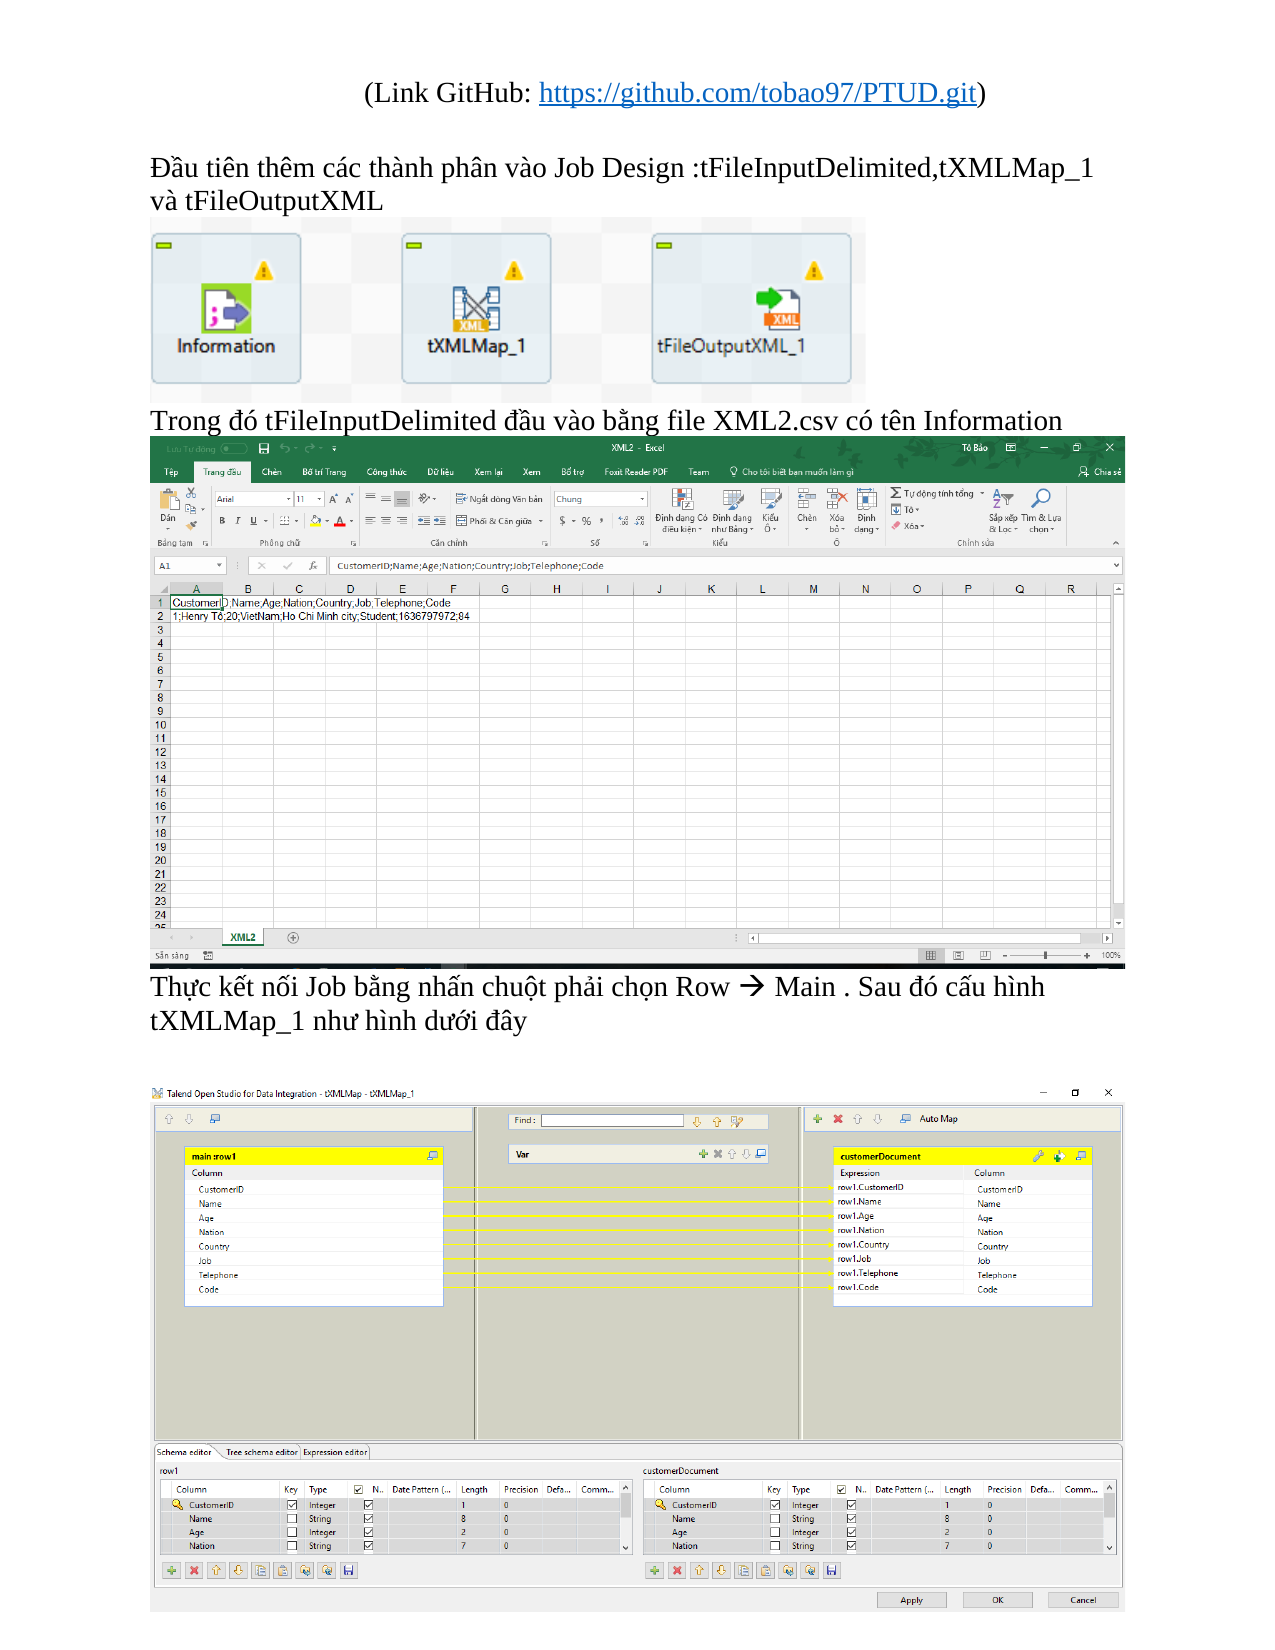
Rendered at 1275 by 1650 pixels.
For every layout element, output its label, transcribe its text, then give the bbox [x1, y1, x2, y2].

picture [150, 217, 866, 403]
picture [150, 1085, 1125, 1612]
picture [150, 436, 1125, 969]
text Thực kết nối Job bằng nhấn chuột phải chọn Row Main . Sau đó cấu hình tXMLMap_1 như hình dưới đây [150, 969, 1125, 1036]
text Đầu tiên thêm các thành phân vào Job Design :tFileInputDelimited,tXMLMap_1 và tFileOutputXML [150, 150, 1125, 217]
text Trong đó tFileInputDelimited đầu vào bằng file XML2.csv có tên Information [150, 403, 1125, 436]
